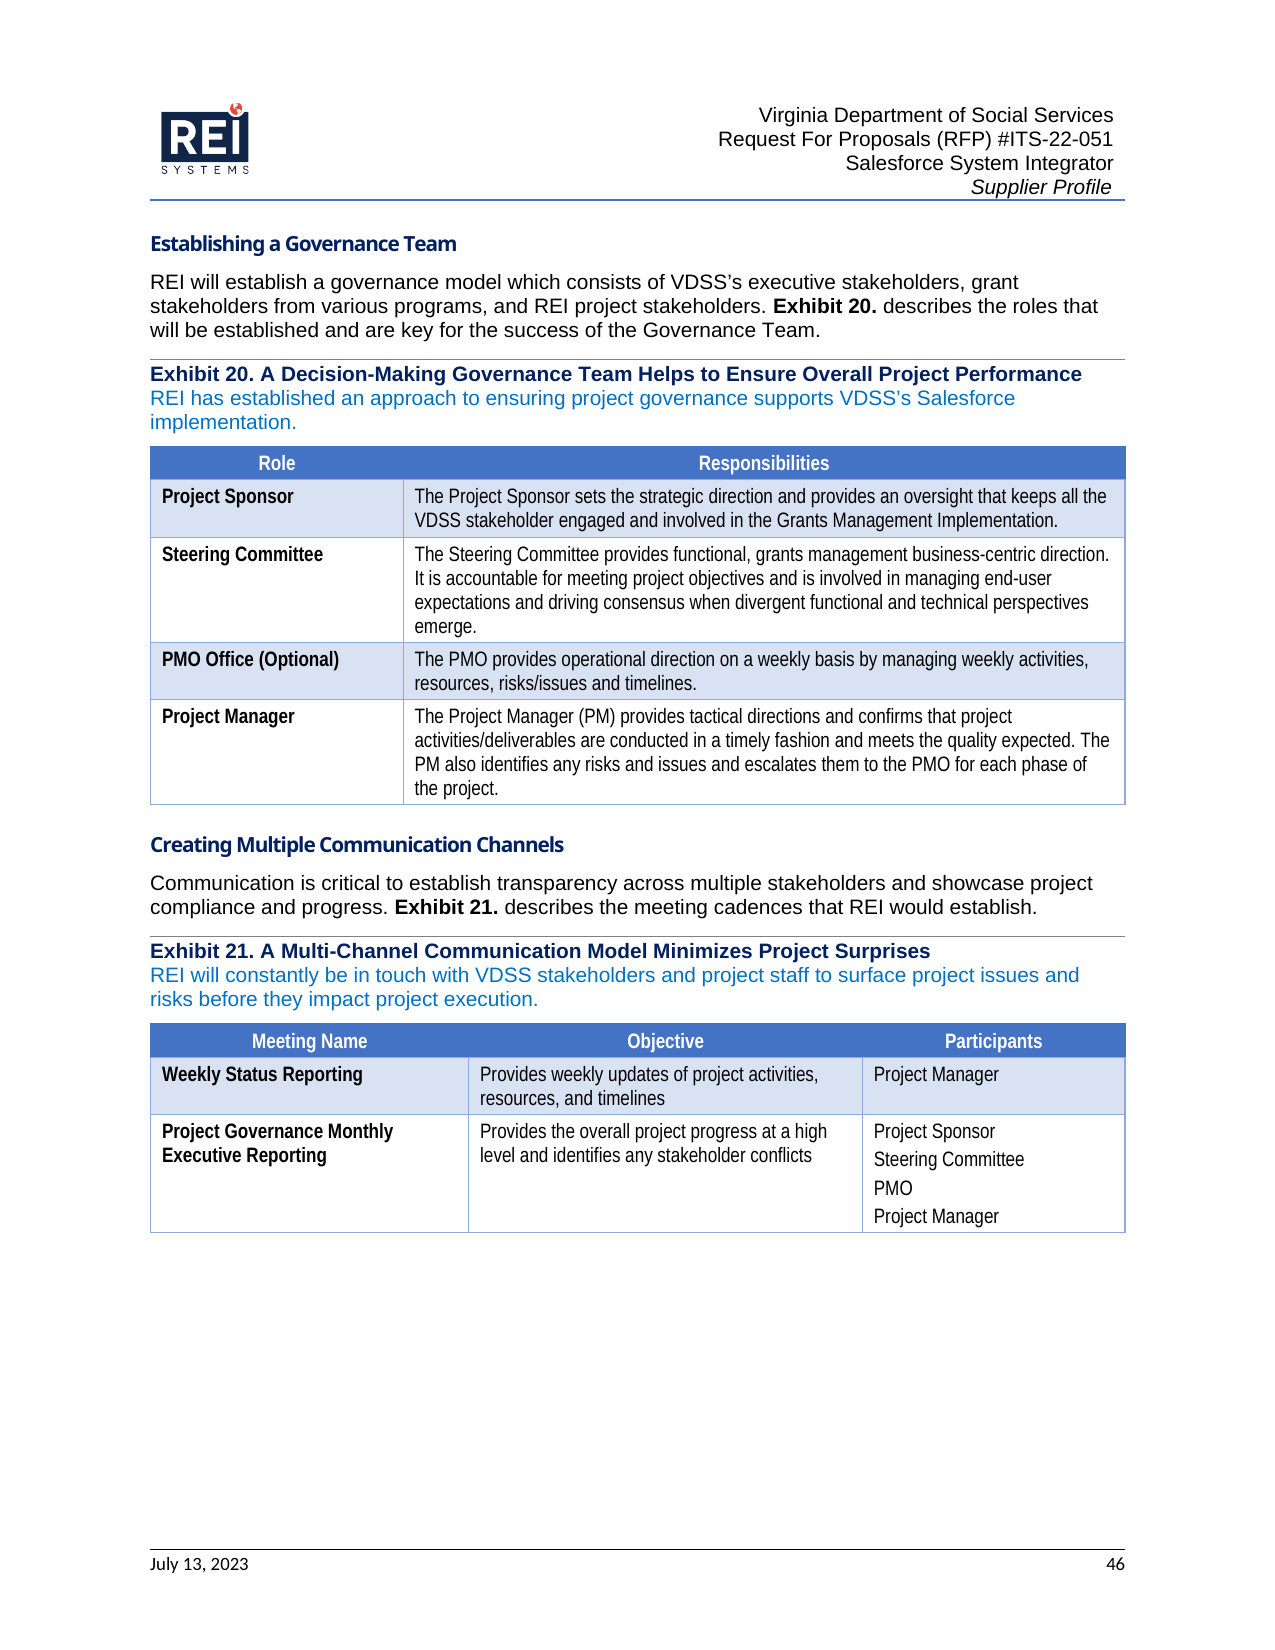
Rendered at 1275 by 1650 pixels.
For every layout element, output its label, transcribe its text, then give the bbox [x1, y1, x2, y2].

table_cell Project Manager [863, 1058, 1124, 1114]
table_cell Project Sponsor [151, 480, 403, 537]
table_cell The Project Manager (PM) provides tactical directions and confirms that project activities/deliverables are conducted in a timely fashion and meets the quality expected. The PM also identifies any risks and issues and escalates them to the PMO for each phase of the project. [404, 700, 1124, 804]
table_cell The Project Sponsor sets the strategic direction and provides an oversight that keeps all the VDSS stakeholder engaged and involved in the Grants Management Implementation. [404, 480, 1124, 537]
table_cell Weekly Status Reporting [151, 1058, 468, 1114]
table_header Objective [469, 1024, 862, 1057]
picture [161, 103, 249, 174]
text REI will establish a governance model which consists of VDSS’s executive stakeholders, grant stakeholders from various programs, and REI project stakeholders. Exhibit 20. describes the roles that will be established and are key for the success of the Governance Team. [150, 270, 1125, 342]
table_header Role [151, 447, 403, 479]
table_cell Project Governance Monthly Executive Reporting [151, 1115, 468, 1232]
table_header Responsibilities [404, 447, 1124, 479]
table_cell Project Sponsor Steering Committee PMO Project Manager [863, 1115, 1124, 1232]
table_cell Provides the overall project progress at a high level and identifies any stakeholder conflicts [469, 1115, 862, 1232]
subtitle Creating Multiple Communication Channels [150, 830, 1125, 859]
table_cell PMO Office (Optional) [151, 643, 403, 699]
table_header Participants [863, 1024, 1124, 1057]
text Exhibit 21. A Multi-Channel Communication Model Minimizes Project Surprises [150, 937, 1125, 963]
text Exhibit 20. A Decision-Making Governance Team Helps to Ensure Overall Project Performance [150, 360, 1125, 386]
table_cell The PMO provides operational direction on a weekly basis by managing weekly activities, resources, risks/issues and timelines. [404, 643, 1124, 699]
table_cell Provides weekly updates of project activities, resources, and timelines [469, 1058, 862, 1114]
text REI has established an approach to ensuring project governance supports VDSS’s Salesforce implementation. [150, 386, 1125, 433]
table_cell Project Manager [151, 700, 403, 804]
table_cell Steering Committee [151, 538, 403, 642]
subtitle Establishing a Governance Team [150, 229, 1125, 257]
text REI will constantly be in touch with VDSS stakeholders and project staff to surface project issues and risks before they impact project execution. [150, 963, 1125, 1011]
table_header Meeting Name [151, 1024, 468, 1057]
text Communication is critical to establish transparency across multiple stakeholders and showcase project compliance and progress. Exhibit 21. describes the meeting cadences that REI would establish. [150, 871, 1125, 919]
table_cell The Steering Committee provides functional, grants management business-centric direction. It is accountable for meeting project objectives and is involved in managing end-user expectations and driving consensus when divergent functional and technical perspectives emerge. [404, 538, 1124, 642]
